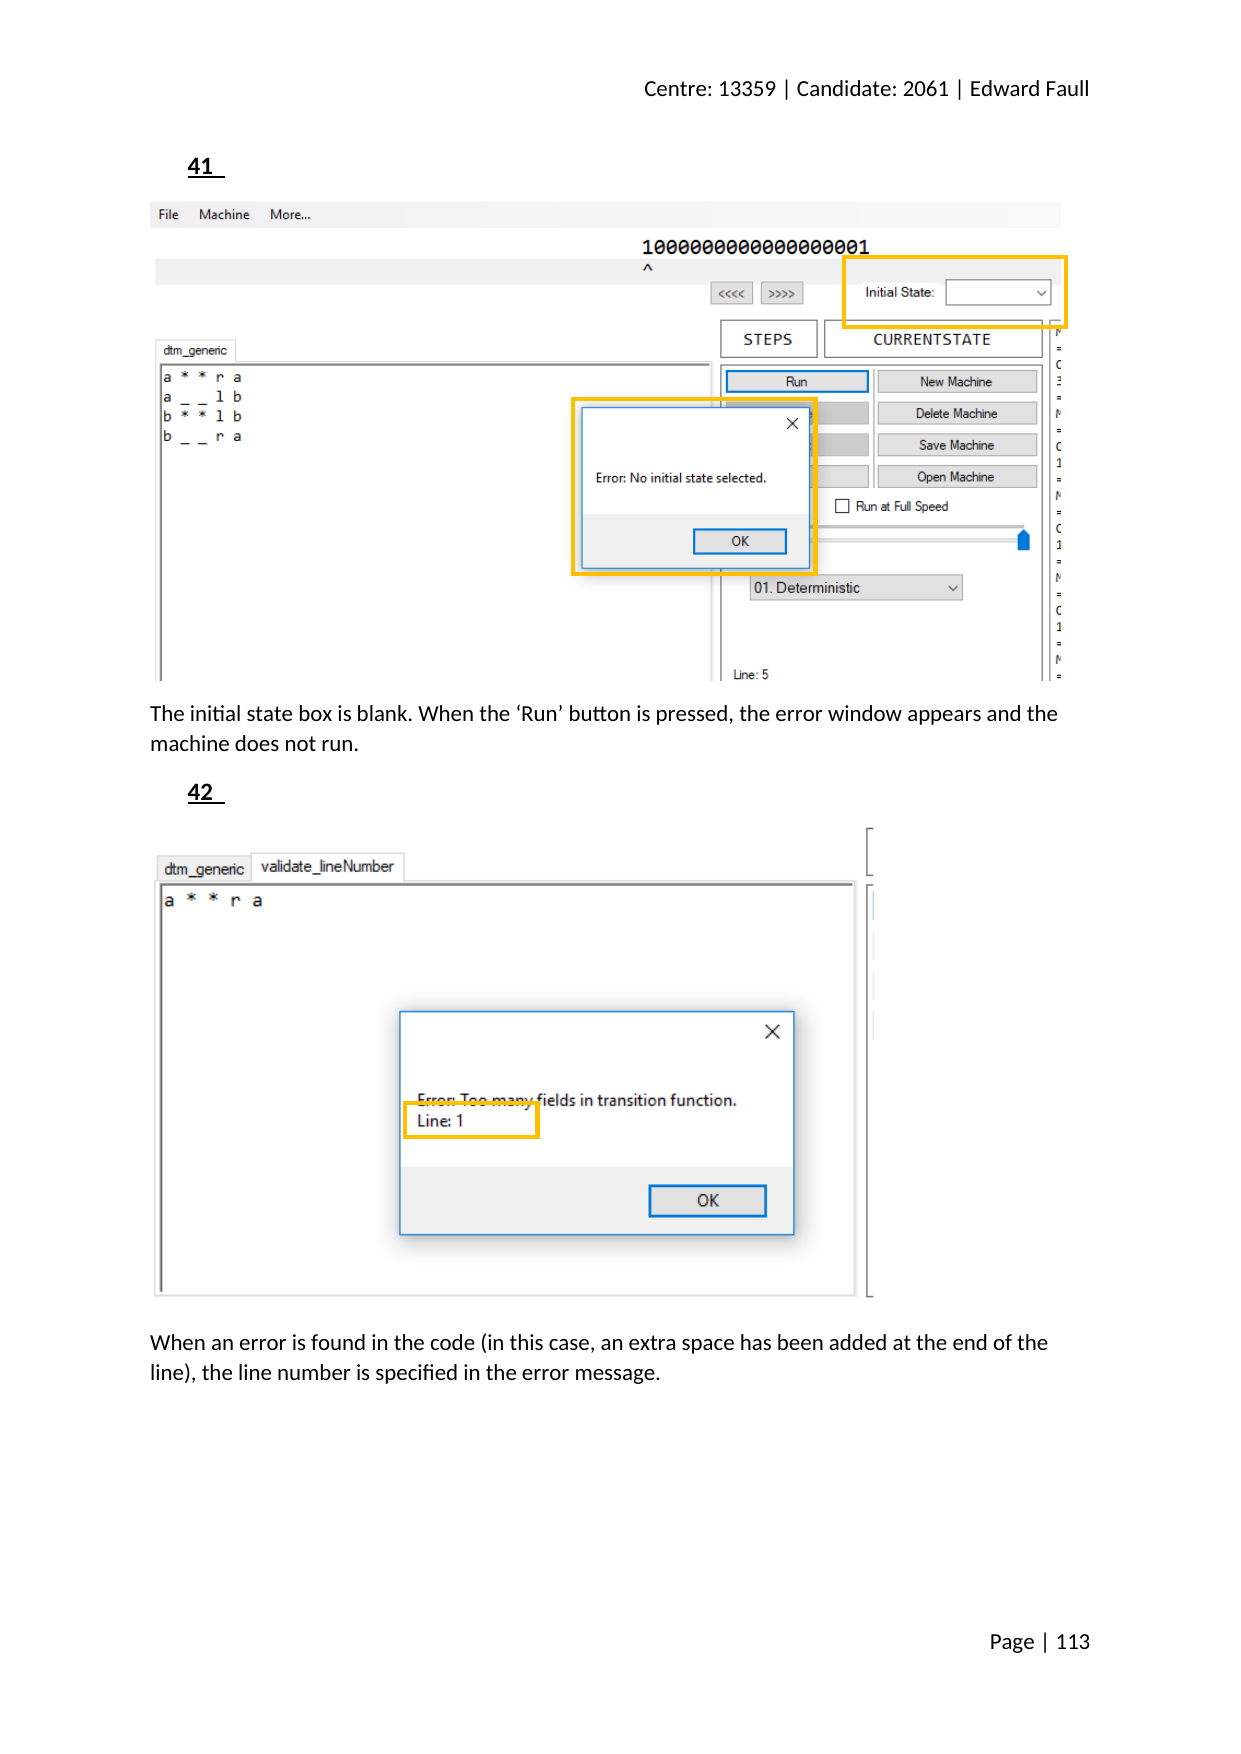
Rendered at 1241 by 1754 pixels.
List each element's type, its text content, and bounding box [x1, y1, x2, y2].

picture [150, 825, 874, 1309]
text When an error is found in the code (in this case, an extra space has been added at the end of the line), the line number is specified in the error message. [150, 1328, 1090, 1386]
picture [846, 259, 1061, 325]
text The initial state box is blank. When the ‘Run’ button is pressed, the error window appears and the machine does not run. [150, 699, 1090, 757]
picture [150, 199, 1061, 681]
